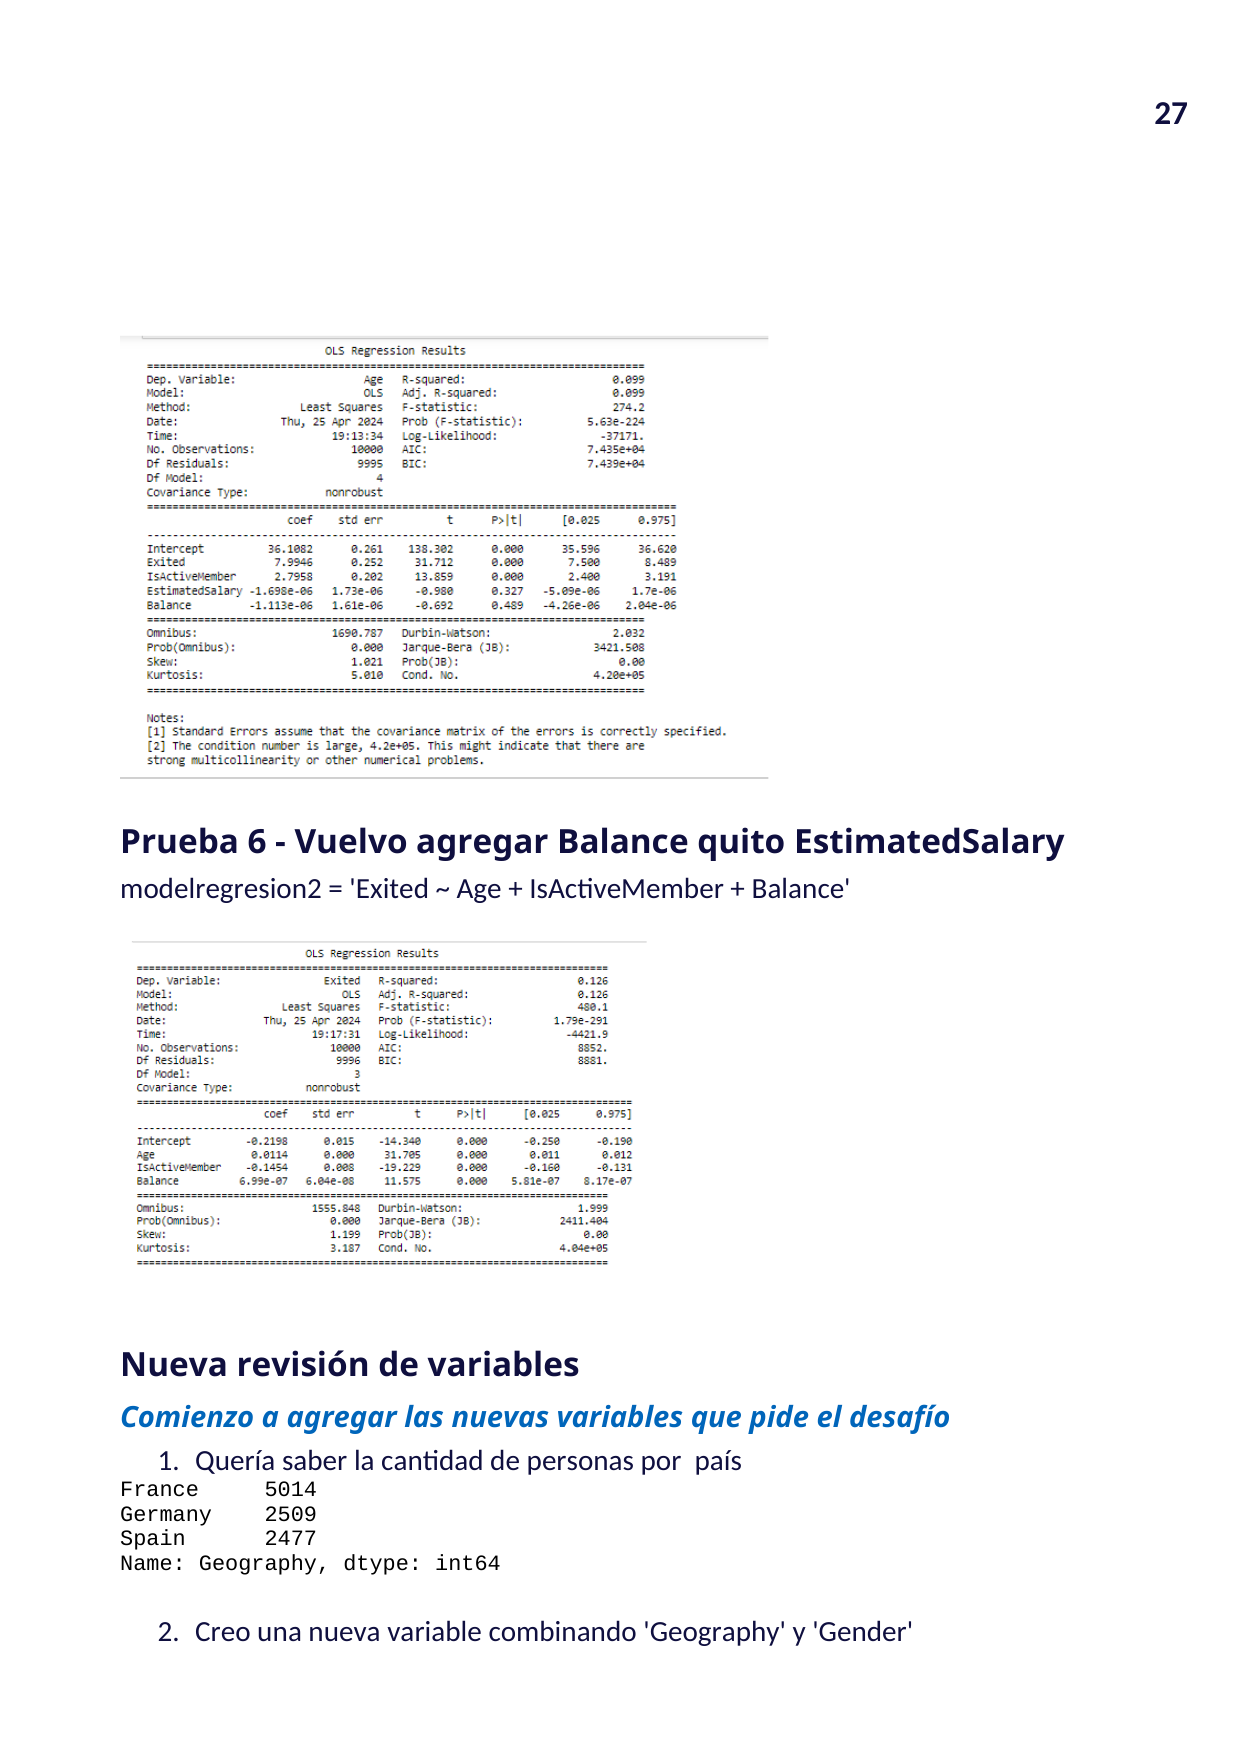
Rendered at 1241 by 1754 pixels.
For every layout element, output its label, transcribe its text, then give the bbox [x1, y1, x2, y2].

text France 5014 [120, 1478, 1120, 1503]
text modelregresion2 = 'Exited ~ Age + IsActiveMember + Balance' [120, 870, 1120, 905]
subtitle Comienzo a agregar las nuevas variables que pide el desafío [120, 1397, 1120, 1436]
subtitle Prueba 6 - Vuelvo agregar Balance quito EstimatedSalary [120, 818, 1120, 863]
picture [120, 941, 647, 1270]
list Quería saber la cantidad de personas por país [157, 1442, 1120, 1478]
list Creo una nueva variable combinando 'Geography' y 'Gender' [157, 1613, 1120, 1648]
text Name: Geography, dtype: int64 [120, 1552, 1120, 1577]
text Spain 2477 [120, 1528, 1120, 1552]
subtitle Nueva revisión de variables [120, 1340, 1120, 1386]
picture [120, 333, 769, 782]
text Germany 2509 [120, 1503, 1120, 1528]
